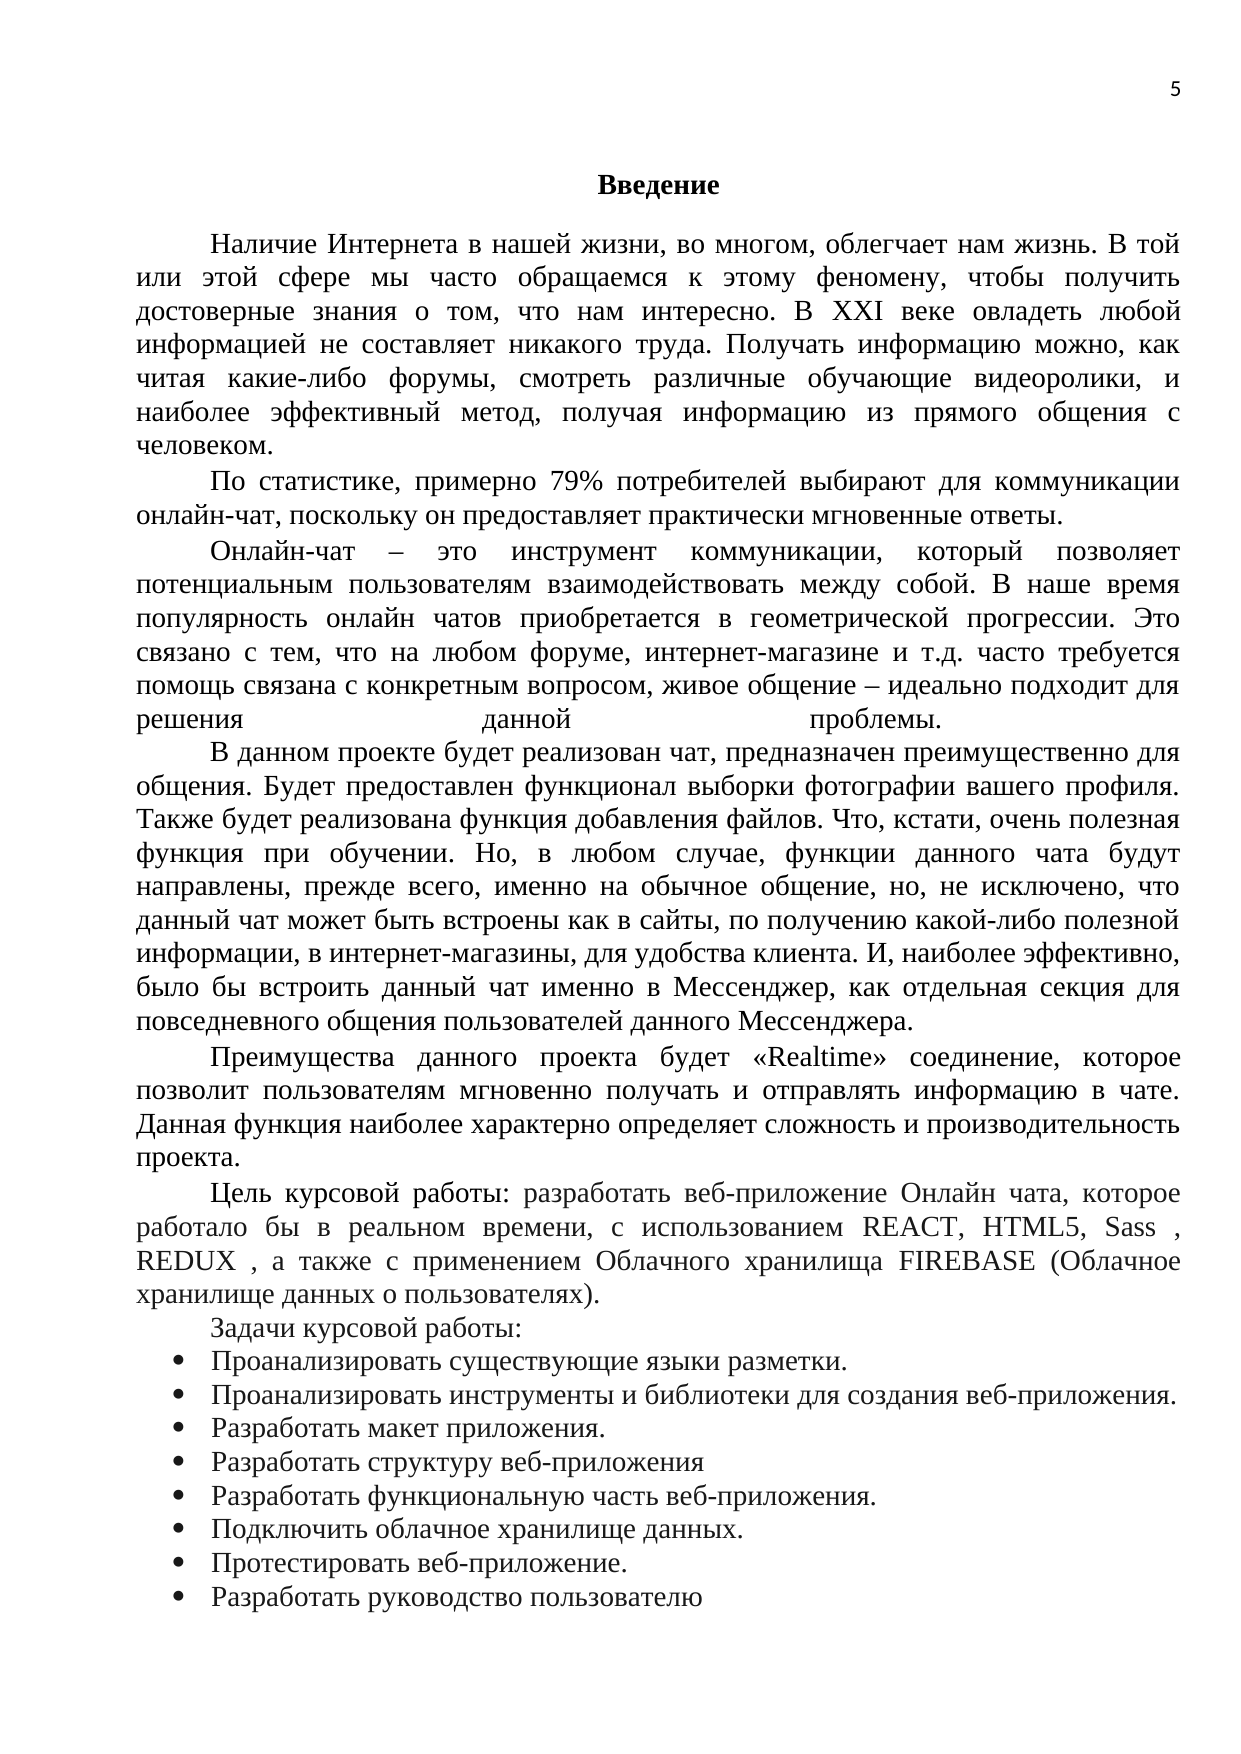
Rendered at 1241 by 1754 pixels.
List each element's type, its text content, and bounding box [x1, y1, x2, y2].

text Задачи курсовой работы: [136, 1310, 1181, 1343]
list Протестировать веб-приложение. [173, 1545, 1181, 1579]
text Онлайн-чат – это инструмент коммуникации, который позволяет потенциальным пользователям взаимодействовать между собой. В наше время популярность онлайн чатов приобретается в геометрической прогрессии. Это связано с тем, что на любом форуме, интернет-магазине и т.д. часто требуется помощь связана с конкретным вопросом, живое общение – идеально подходит для решения данной проблемы. В данном проекте будет реализован чат, предназначен преимущественно для общения. Будет предоставлен функционал выборки фотографии вашего профиля. Также будет реализована функция добавления файлов. Что, кстати, очень полезная функция при обучении. Но, в любом случае, функции данного чата будут направлены, прежде всего, именно на обычное общение, но, не исключено, что данный чат может быть встроены как в сайты, по получению какой-либо полезной информации, в интернет-магазины, для удобства клиента. И, наиболее эффективно, было бы встроить данный чат именно в Мессенджер, как отдельная секция для повседневного общения пользователей данного Мессенджера. [136, 533, 1181, 1036]
text Цель курсовой работы: разработать веб-приложение Онлайн чата, которое работало бы в реальном времени, с использованием REACT, HTML5, Sass , REDUX , а также с применением Облачного хранилища FIREBASE (Облачное хранилище данных о пользователях). [136, 1176, 1181, 1310]
list Разработать функциональную часть веб-приложения. [173, 1478, 1181, 1511]
list Проанализировать существующие языки разметки. [173, 1343, 1181, 1377]
list Подключить облачное хранилище данных. [173, 1511, 1181, 1545]
subtitle Введение [136, 167, 1181, 201]
text По статистике, примерно 79% потребителей выбирают для коммуникации онлайн-чат, поскольку он предоставляет практически мгновенные ответы. [136, 463, 1181, 530]
text Преимущества данного проекта будет «Realtime» соединение, которое позволит пользователям мгновенно получать и отправлять информацию в чате. Данная функция наиболее характерно определяет сложность и производительность проекта. [136, 1039, 1181, 1173]
list Разработать структуру веб-приложения [173, 1444, 1181, 1478]
list Проанализировать инструменты и библиотеки для создания веб-приложения. [173, 1377, 1181, 1411]
list Разработать макет приложения. [173, 1411, 1181, 1444]
text Наличие Интернета в нашей жизни, во многом, облегчает нам жизнь. В той или этой сфере мы часто обращаемся к этому феномену, чтобы получить достоверные знания о том, что нам интересно. В XXI веке овладеть любой информацией не составляет никакого труда. Получать информацию можно, как читая какие-либо форумы, смотреть различные обучающие видеоролики, и наиболее эффективный метод, получая информацию из прямого общения с человеком. [136, 226, 1181, 461]
list Разработать руководство пользователю [173, 1579, 1181, 1612]
